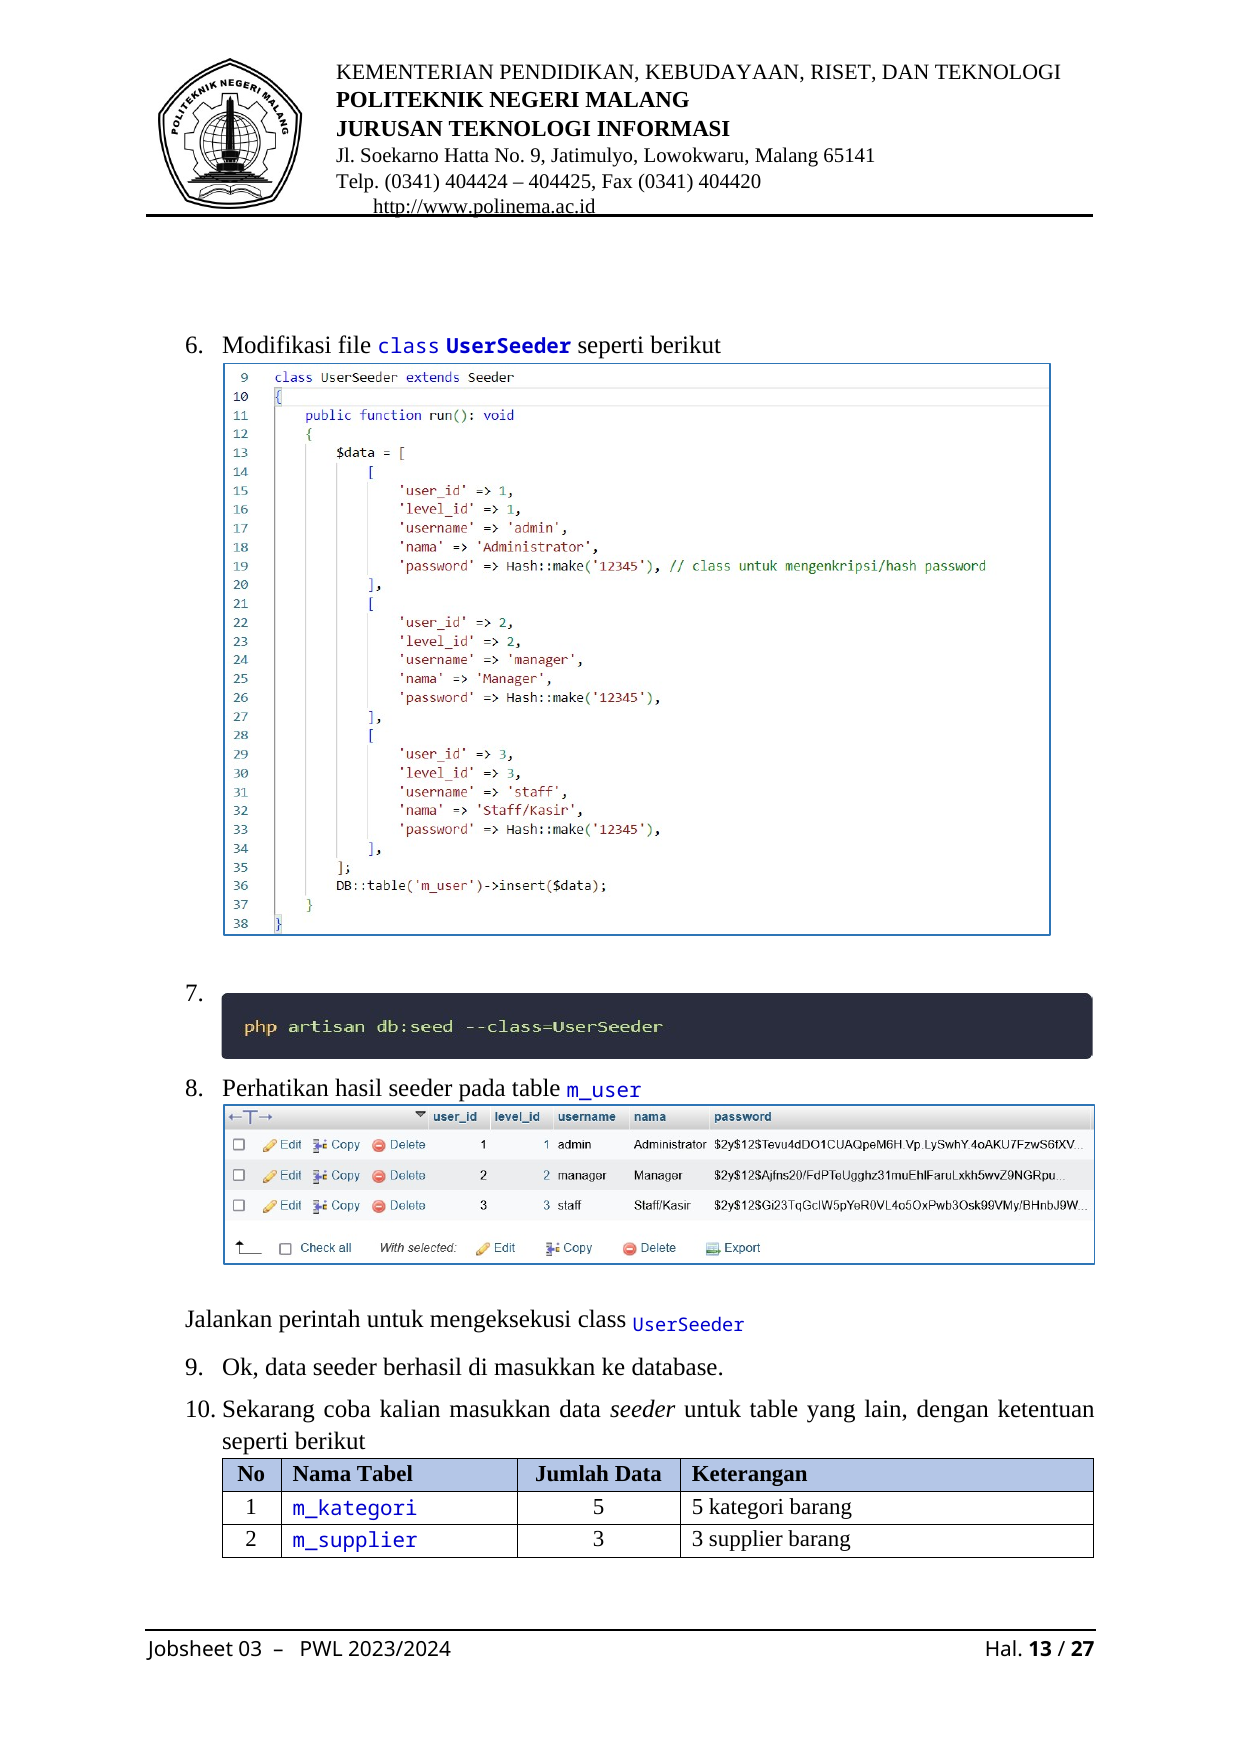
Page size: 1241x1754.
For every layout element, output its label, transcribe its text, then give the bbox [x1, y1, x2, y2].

table_header Keterangan [681, 1459, 1093, 1491]
table_cell m_kategori [282, 1492, 517, 1523]
picture [225, 1106, 1094, 1263]
table_cell 1 [223, 1492, 281, 1523]
list Ok, data seeder berhasil di masukkan ke database. [185, 1352, 1095, 1380]
table_cell 5 [518, 1492, 680, 1523]
list Modifikasi file class UserSeeder seperti berikut [185, 330, 1095, 360]
table_header Jumlah Data [518, 1459, 680, 1491]
picture [221, 993, 1093, 1059]
table_cell 5 kategori barang [681, 1492, 1093, 1523]
picture [158, 58, 304, 209]
table_cell m_supplier [282, 1525, 517, 1557]
table_cell 3 [518, 1525, 680, 1557]
table_header No [223, 1459, 281, 1491]
table_cell 3 supplier barang [681, 1525, 1093, 1557]
table_header Nama Tabel [282, 1459, 517, 1491]
picture [225, 364, 1049, 934]
table_cell 2 [223, 1525, 281, 1557]
list Sekarang coba kalian masukkan data seeder untuk table yang lain, dengan ketentuan seperti berikut [185, 1394, 1095, 1455]
